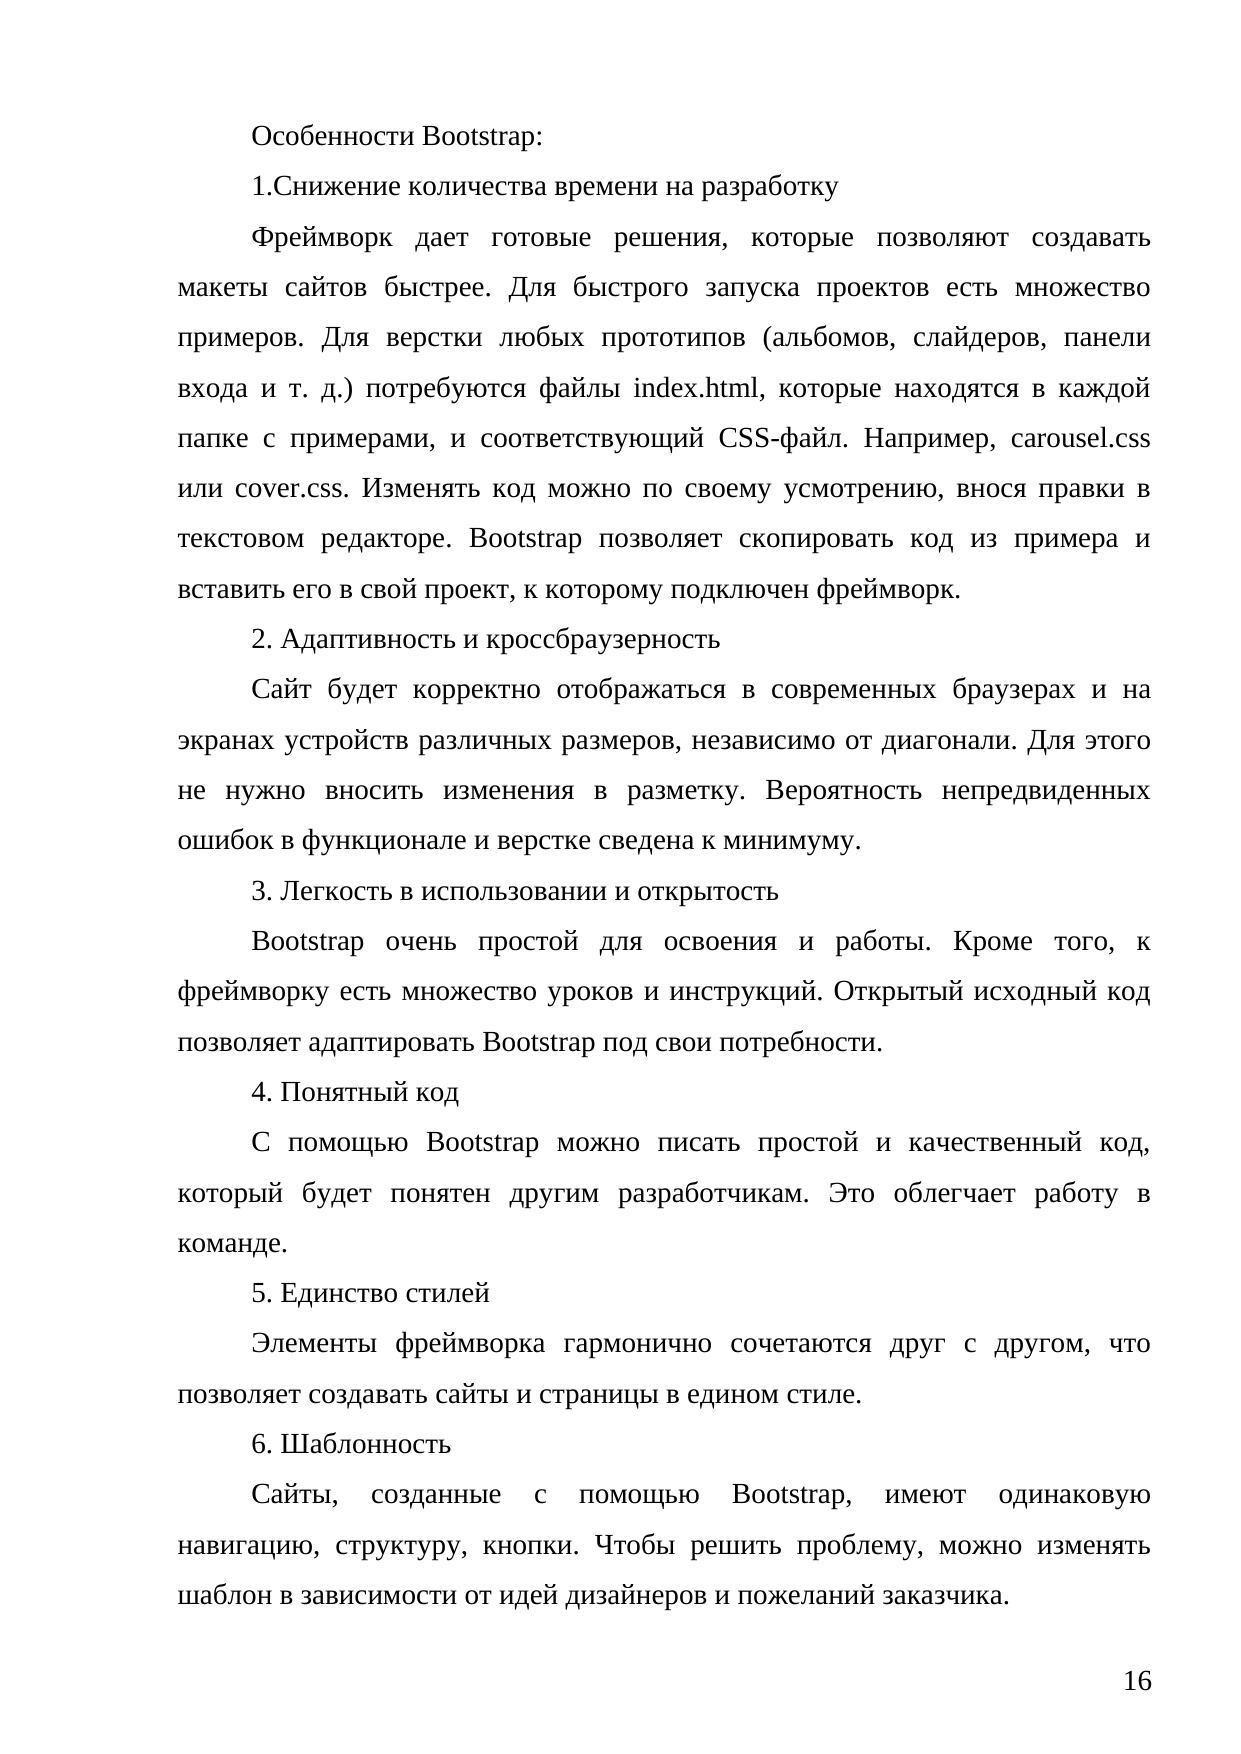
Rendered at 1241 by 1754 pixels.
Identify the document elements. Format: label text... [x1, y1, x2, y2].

text Особенности Bootstrap: [177, 118, 1152, 152]
text Фреймворк дает готовые решения, которые позволяют создавать макеты сайтов быстрее. Для быстрого запуска проектов есть множество примеров. Для верстки любых прототипов (альбомов, слайдеров, панели входа и т. д.) потребуются файлы index.html, которые находятся в каждой папке с примерами, и соответствующий CSS-файл. Например, carousel.css или cover.css. Изменять код можно по своему усмотрению, внося правки в текстовом редакторе. Bootstrap позволяет скопировать код из примера и вставить его в свой проект, к которому подключен фреймворк. [177, 219, 1152, 604]
text 3. Легкость в использовании и открытость [177, 873, 1152, 906]
text 2. Адаптивность и кроссбраузерность [177, 621, 1152, 655]
text Элементы фреймворка гармонично сочетаются друг с другом, что позволяет создавать сайты и страницы в едином стиле. [177, 1326, 1152, 1409]
text Сайт будет корректно отображаться в современных браузерах и на экранах устройств различных размеров, независимо от диагонали. Для этого не нужно вносить изменения в разметку. Вероятность непредвиденных ошибок в функционале и верстке сведена к минимуму. [177, 672, 1152, 856]
text 5. Единство стилей [177, 1275, 1152, 1309]
text С помощью Bootstrap можно писать простой и качественный код, который будет понятен другим разработчикам. Это облегчает работу в команде. [177, 1124, 1152, 1258]
text 6. Шаблонность [177, 1426, 1152, 1460]
text Bootstrap очень простой для освоения и работы. Кроме того, к фреймворку есть множество уроков и инструкций. Открытый исходный код позволяет адаптировать Bootstrap под свои потребности. [177, 923, 1152, 1057]
text 1.Снижение количества времени на разработку [177, 168, 1152, 202]
text Сайты, созданные с помощью Bootstrap, имеют одинаковую навигацию, структуру, кнопки. Чтобы решить проблему, можно изменять шаблон в зависимости от идей дизайнеров и пожеланий заказчика. [177, 1477, 1152, 1611]
text 4. Понятный код [177, 1074, 1152, 1108]
